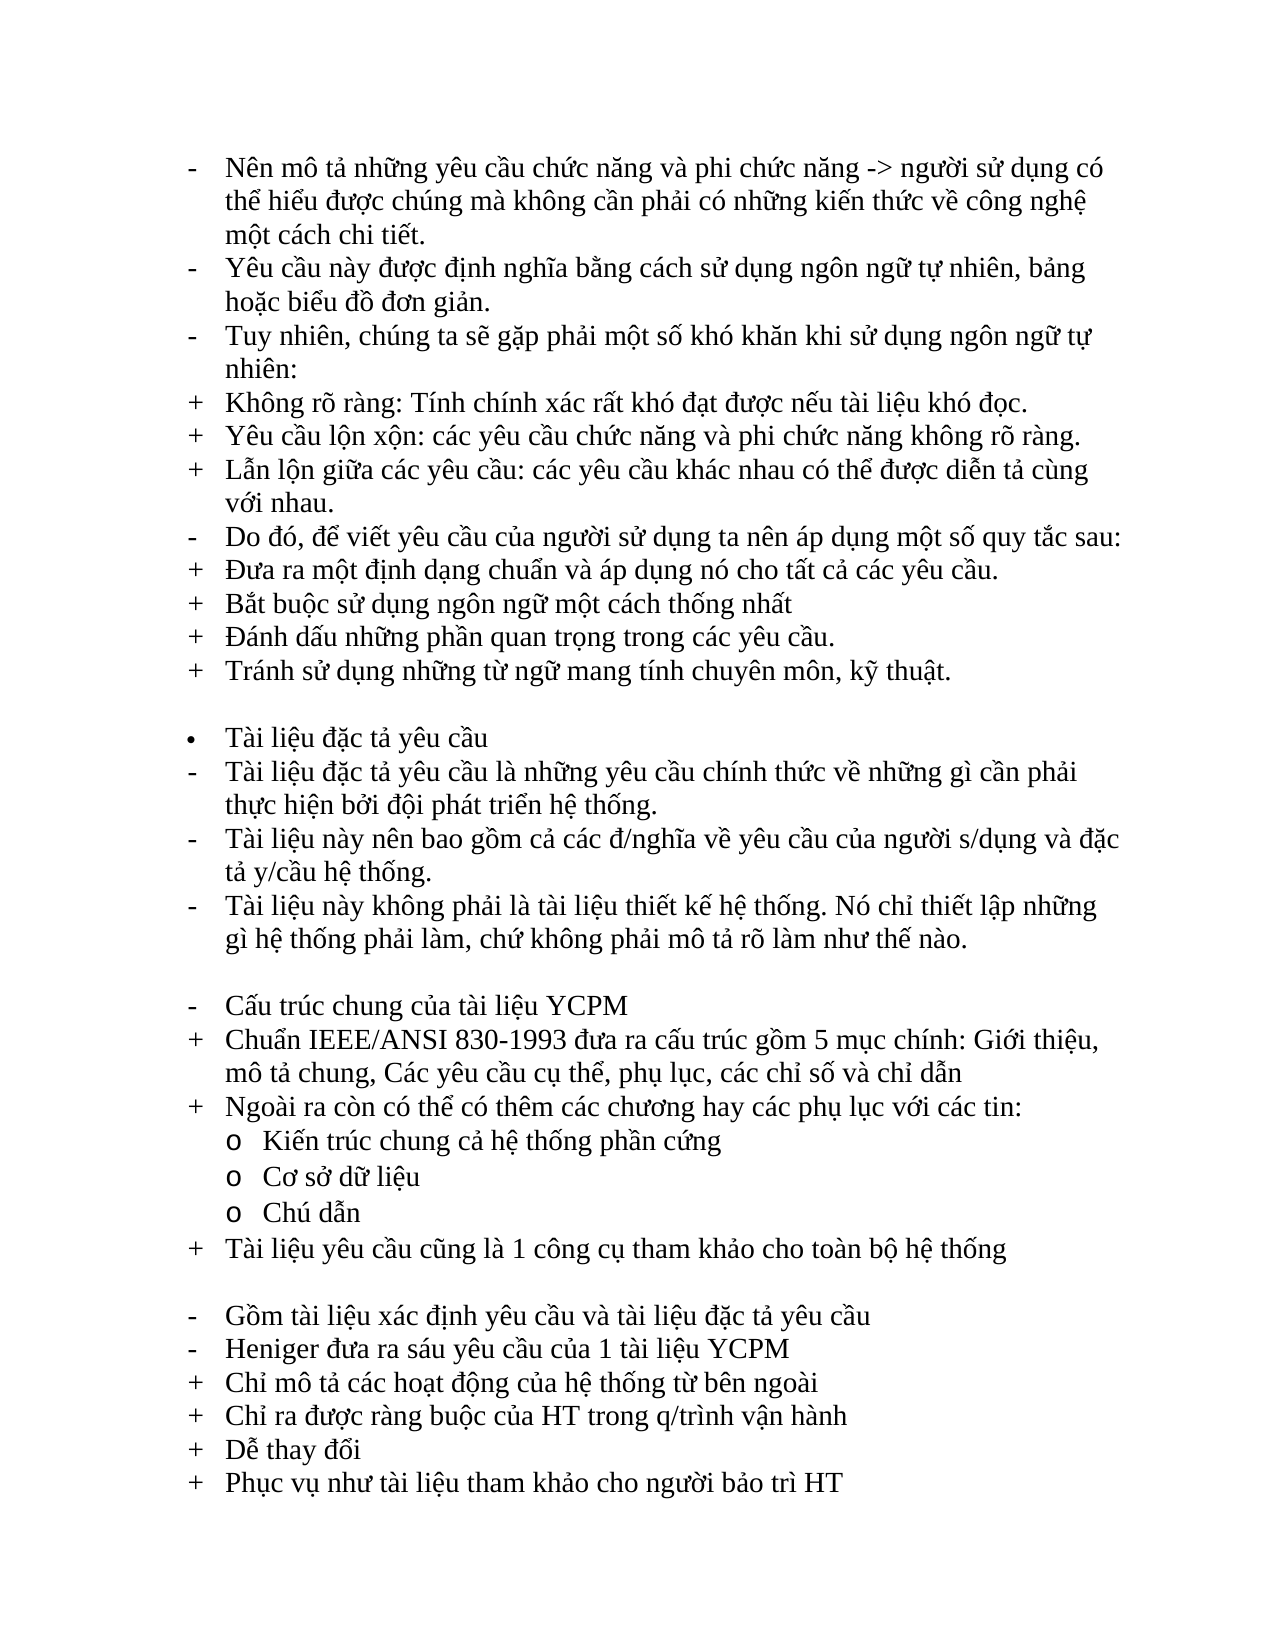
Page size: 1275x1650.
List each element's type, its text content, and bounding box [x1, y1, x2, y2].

list Phục vụ như tài liệu tham khảo cho người bảo trì HT [187, 1466, 1125, 1499]
list Tài liệu này không phải là tài liệu thiết kế hệ thống. Nó chỉ thiết lập những gì hệ thống phải làm, chứ không phải mô tả rõ làm như thế nào. [187, 888, 1125, 955]
list Do đó, để viết yêu cầu của người sử dụng ta nên áp dụng một số quy tắc sau: [187, 519, 1125, 552]
list Đánh dấu những phần quan trọng trong các yêu cầu. [187, 619, 1125, 653]
list Tài liệu này nên bao gồm cả các đ/nghĩa về yêu cầu của người s/dụng và đặc tả y/cầu hệ thống. [187, 821, 1125, 888]
list Gồm tài liệu xác định yêu cầu và tài liệu đặc tả yêu cầu [187, 1298, 1125, 1331]
list Tuy nhiên, chúng ta sẽ gặp phải một số khó khăn khi sử dụng ngôn ngữ tự nhiên: [187, 318, 1125, 385]
list Bắt buộc sử dụng ngôn ngữ một cách thống nhất [187, 586, 1125, 619]
list Lẫn lộn giữa các yêu cầu: các yêu cầu khác nhau có thể được diễn tả cùng với nhau. [187, 452, 1125, 519]
list Heniger đưa ra sáu yêu cầu của 1 tài liệu YCPM [187, 1331, 1125, 1365]
list Không rõ ràng: Tính chính xác rất khó đạt được nếu tài liệu khó đọc. [187, 385, 1125, 418]
list Nên mô tả những yêu cầu chức năng và phi chức năng -> người sử dụng có thể hiểu được chúng mà không cần phải có những kiến thức về công nghệ một cách chi tiết. [187, 150, 1125, 251]
list Yêu cầu này được định nghĩa bằng cách sử dụng ngôn ngữ tự nhiên, bảng hoặc biểu đồ đơn giản. [187, 251, 1125, 318]
list Tài liệu đặc tả yêu cầu là những yêu cầu chính thức về những gì cần phải thực hiện bởi đội phát triển hệ thống. [187, 754, 1125, 821]
list Kiến trúc chung cả hệ thống phần cứng [225, 1123, 1125, 1159]
list Chuẩn IEEE/ANSI 830-1993 đưa ra cấu trúc gồm 5 mục chính: Giới thiệu, mô tả chung, Các yêu cầu cụ thể, phụ lục, các chỉ số và chỉ dẫn [187, 1022, 1125, 1089]
list Ngoài ra còn có thể có thêm các chương hay các phụ lục với các tin: [187, 1089, 1125, 1123]
list Tài liệu yêu cầu cũng là 1 công cụ tham khảo cho toàn bộ hệ thống [187, 1231, 1125, 1264]
list Đưa ra một định dạng chuẩn và áp dụng nó cho tất cả các yêu cầu. [187, 552, 1125, 586]
list Cấu trúc chung của tài liệu YCPM [187, 988, 1125, 1022]
list Chú dẫn [225, 1195, 1125, 1231]
list Tài liệu đặc tả yêu cầu [187, 720, 1125, 754]
list Cơ sở dữ liệu [225, 1159, 1125, 1195]
list Yêu cầu lộn xộn: các yêu cầu chức năng và phi chức năng không rõ ràng. [187, 418, 1125, 452]
list Tránh sử dụng những từ ngữ mang tính chuyên môn, kỹ thuật. [187, 653, 1125, 687]
list Chỉ mô tả các hoạt động của hệ thống từ bên ngoài [187, 1365, 1125, 1398]
list Dễ thay đổi [187, 1432, 1125, 1466]
list Chỉ ra được ràng buộc của HT trong q/trình vận hành [187, 1398, 1125, 1432]
